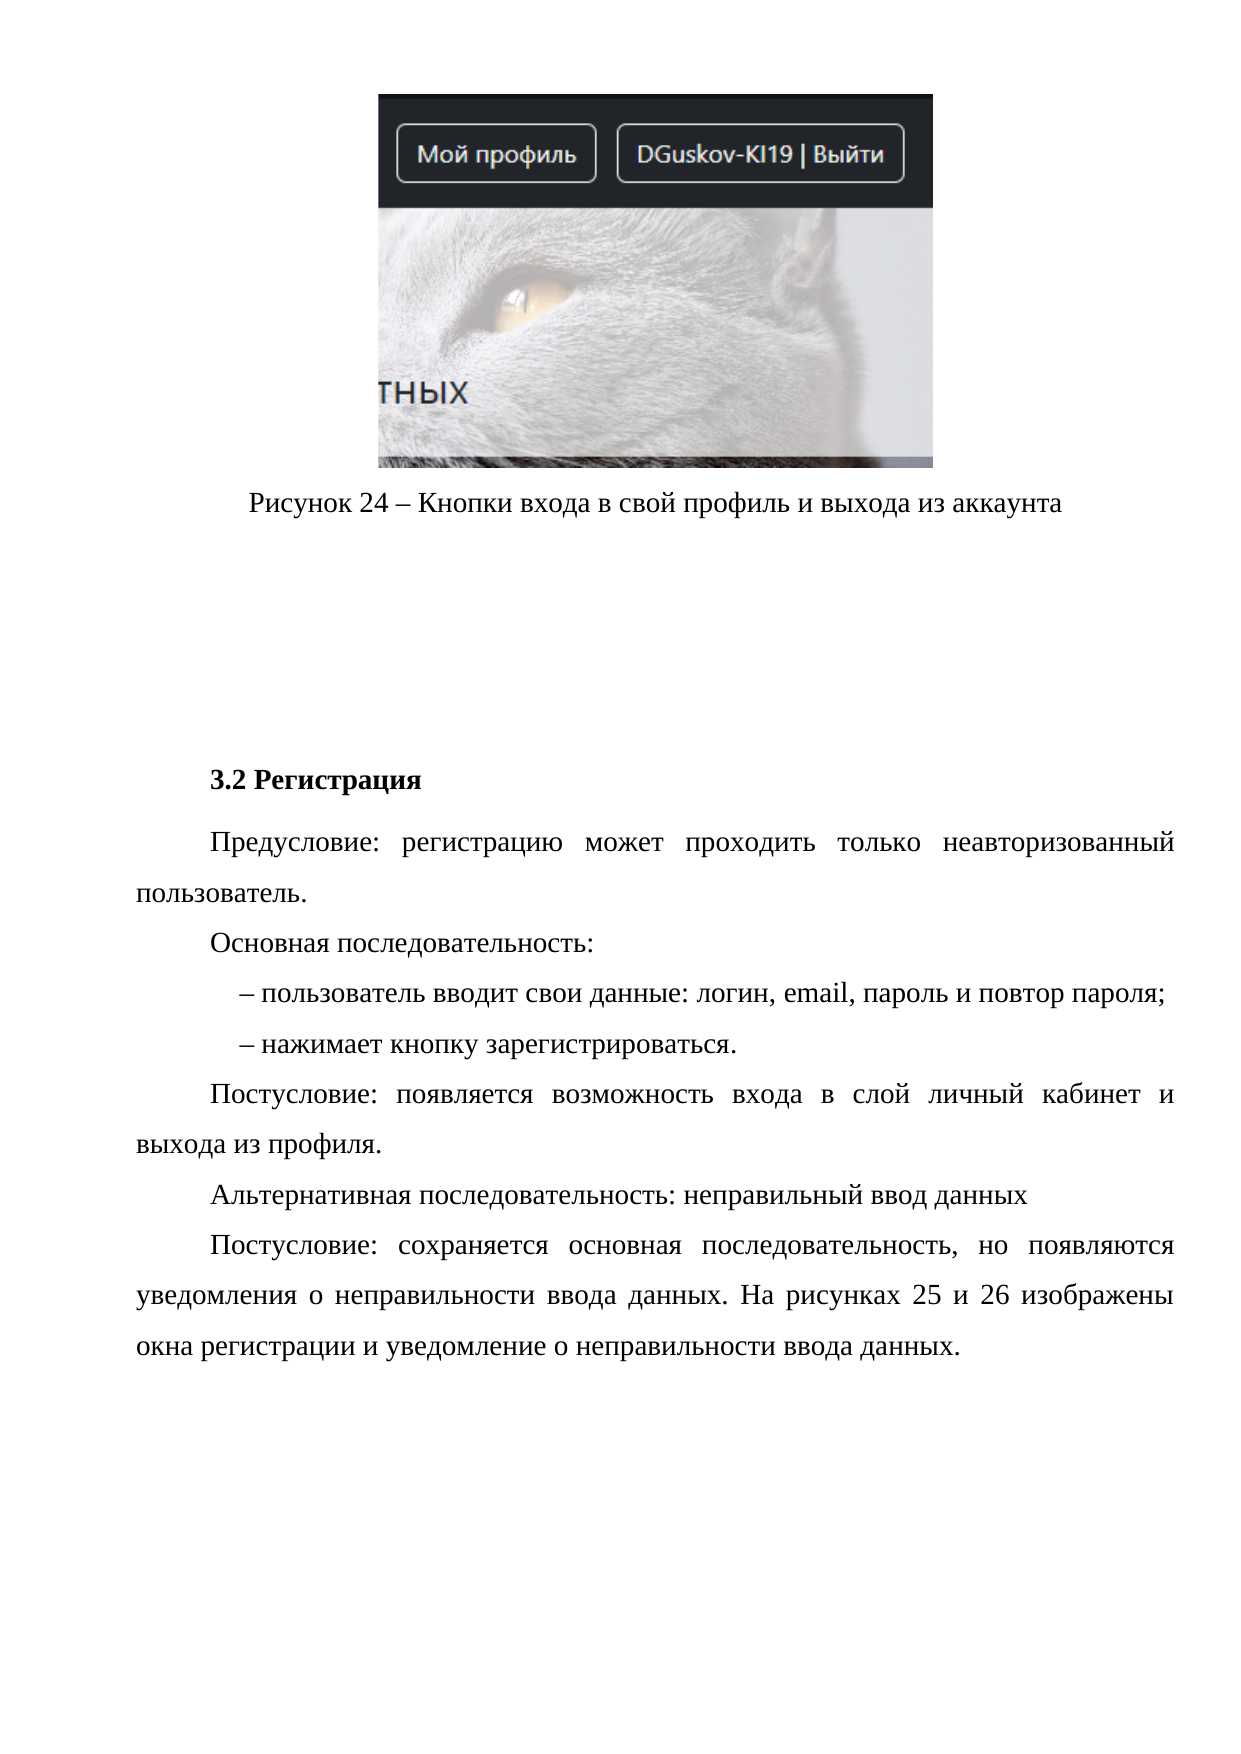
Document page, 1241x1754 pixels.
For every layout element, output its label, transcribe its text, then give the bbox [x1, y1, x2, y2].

subtitle Регистрация [136, 762, 1175, 795]
picture [378, 94, 933, 468]
text Альтернативная последовательность: неправильный ввод данных [136, 1177, 1175, 1210]
text Постусловие: сохраняется основная последовательность, но появляются уведомления о неправильности ввода данных. На рисунках 25 и 26 изображены окна регистрации и уведомление о неправильности ввода данных. [136, 1227, 1175, 1361]
text нажимает кнопку зарегистрироваться. [165, 1026, 1175, 1059]
text Предусловие: регистрацию может проходить только неавторизованный пользователь. [136, 824, 1175, 908]
text Рисунок 24 – Кнопки входа в свой профиль и выхода из аккаунта [136, 485, 1175, 518]
text пользователь вводит свои данные: логин, email, пароль и повтор пароля; [165, 976, 1175, 1009]
text Постусловие: появляется возможность входа в слой личный кабинет и выхода из профиля. [136, 1076, 1175, 1160]
text Основная последовательность: [136, 925, 1175, 959]
